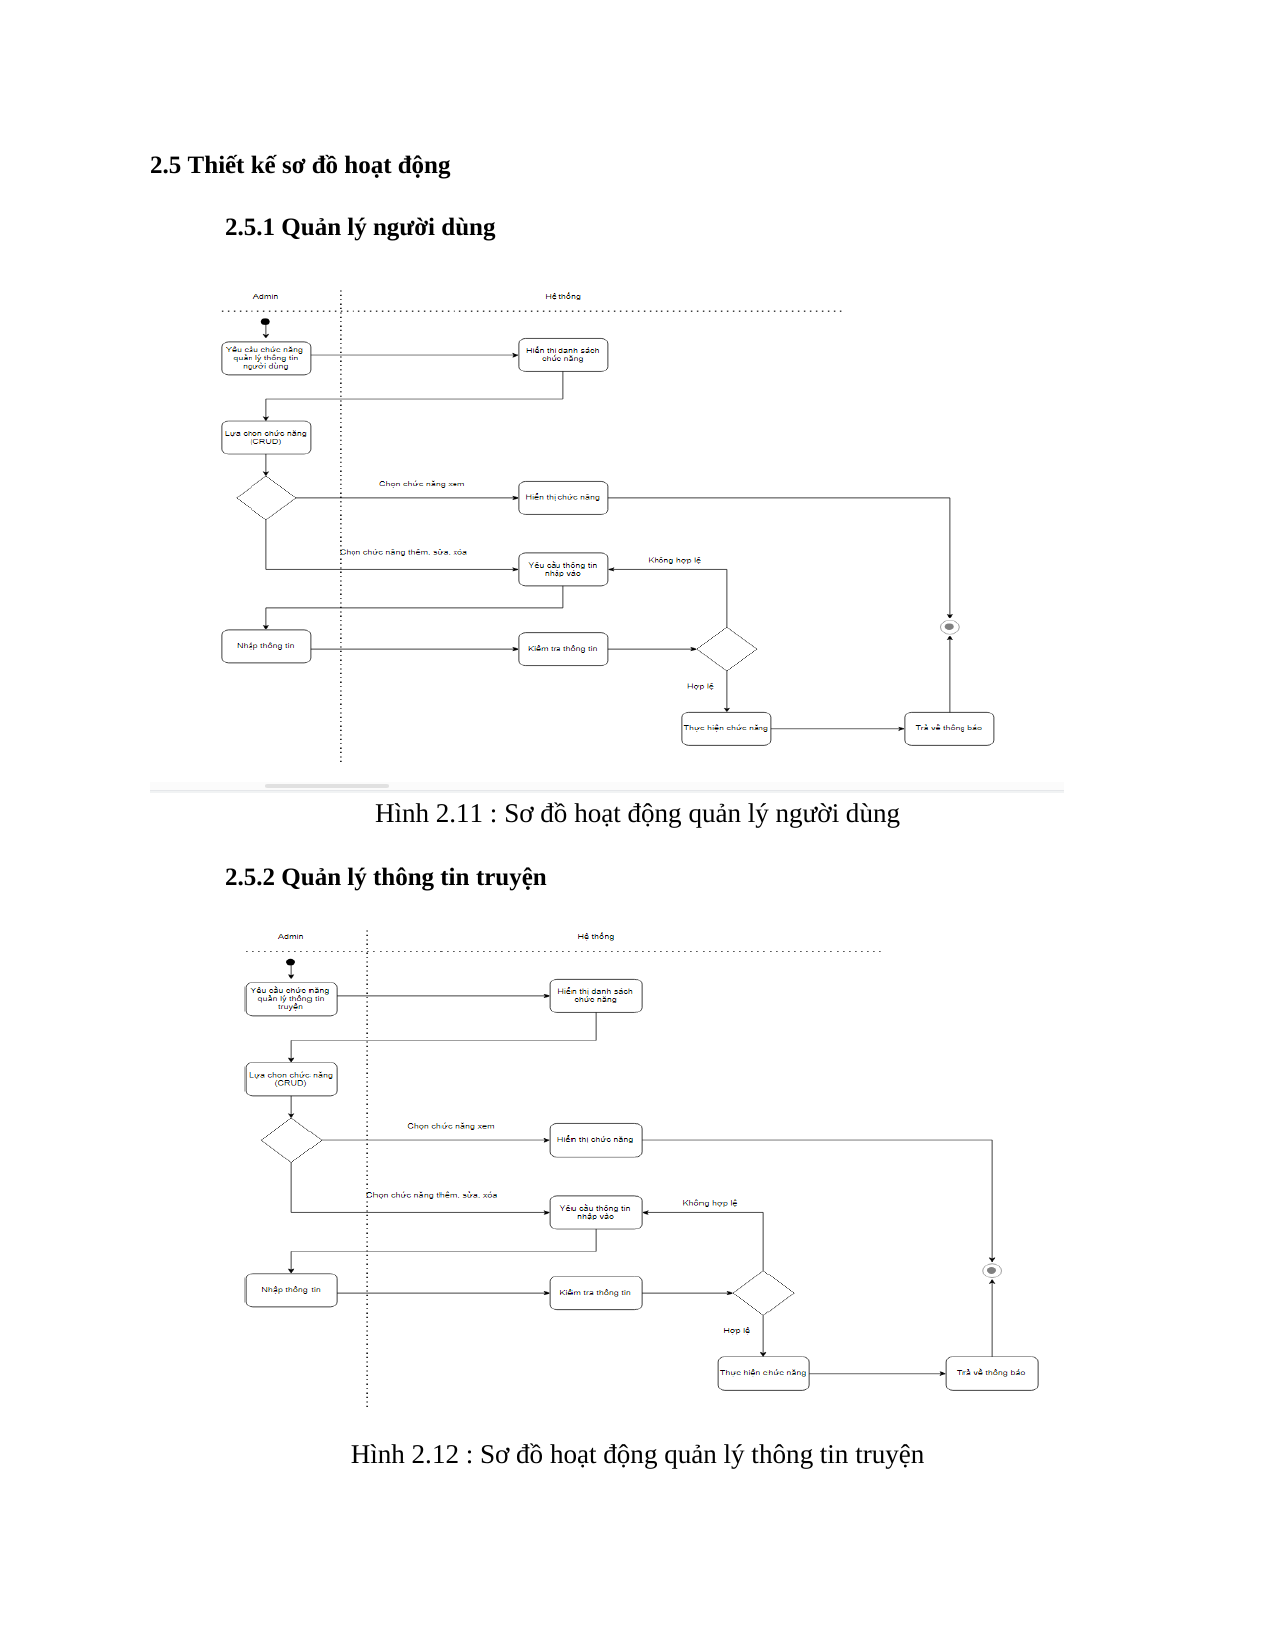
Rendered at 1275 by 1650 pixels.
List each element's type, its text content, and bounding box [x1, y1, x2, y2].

subtitle 2.5.2 Quản lý thông tin truyện [150, 862, 1125, 891]
picture [150, 253, 1064, 793]
subtitle 2.5.1 Quản lý người dùng [150, 212, 1125, 241]
subtitle 2.5 Thiết kế sơ đồ hoạt động [150, 150, 1125, 179]
text Hình 2.12 : Sơ đồ hoạt động quản lý thông tin truyện [150, 1438, 1125, 1470]
picture [180, 903, 1095, 1434]
text Hình 2.11 : Sơ đồ hoạt động quản lý người dùng [150, 798, 1125, 829]
